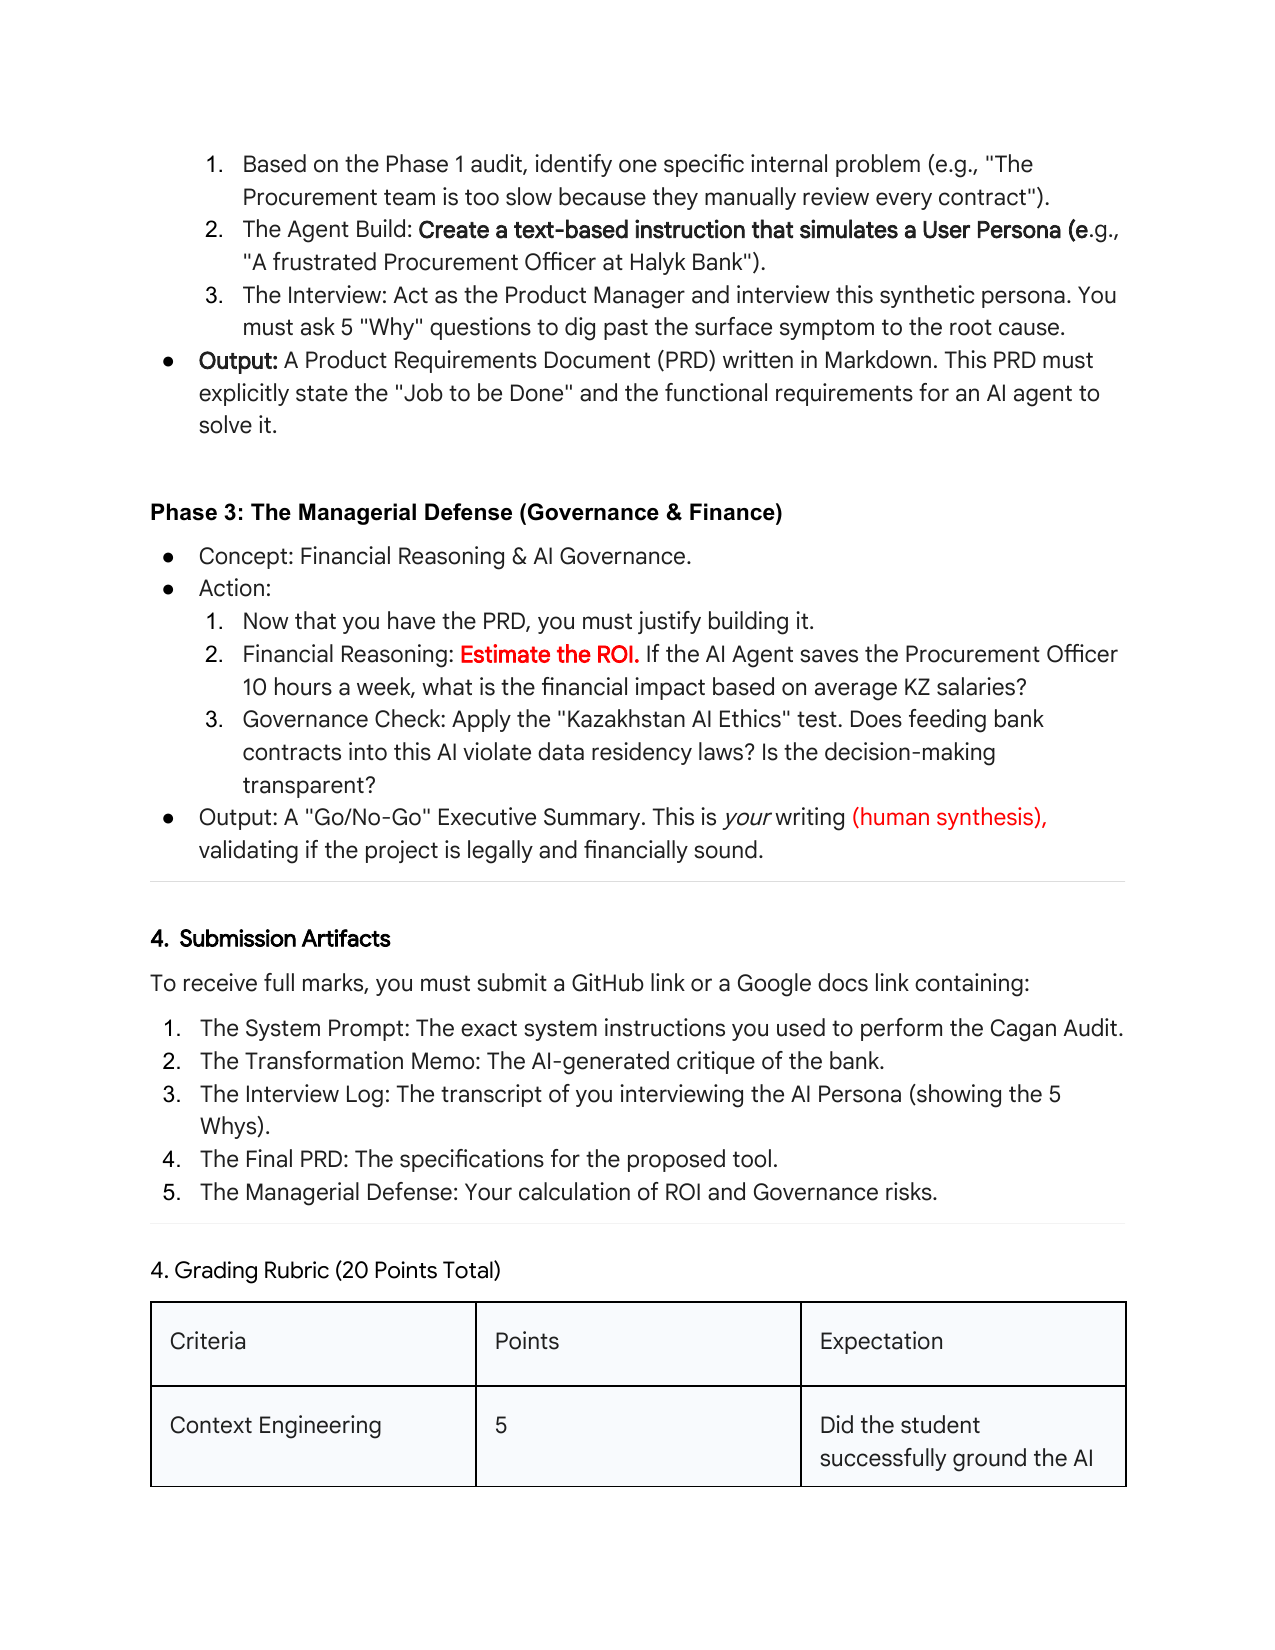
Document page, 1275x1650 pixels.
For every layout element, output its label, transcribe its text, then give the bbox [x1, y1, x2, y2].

list The Transformation Memo: The AI-generated critique of the bank. [162, 1047, 1125, 1076]
list Action: [161, 574, 1125, 603]
table_cell 5 [477, 1387, 800, 1486]
list The Interview Log: The transcript of you interviewing the AI Persona (showing the 5 Whys). [162, 1080, 1125, 1141]
table_header Criteria [152, 1303, 475, 1385]
text Phase 3: The Managerial Defense (Governance & Finance) [150, 499, 1125, 526]
list Financial Reasoning: Estimate the ROI. If the AI Agent saves the Procurement Officer 10 hours a week, what is the financial impact based on average KZ salaries? [205, 640, 1125, 701]
list The Interview: Act as the Product Manager and interview this synthetic persona. You must ask 5 "Why" questions to dig past the surface symptom to the root cause. [205, 281, 1125, 342]
list Output: A "Go/No-Go" Executive Summary. This is your writing (human synthesis), validating if the project is legally and financially sound. [161, 803, 1125, 865]
list Governance Check: Apply the "Kazakhstan AI Ethics" test. Does feeding bank contracts into this AI violate data residency laws? Is the decision-making transparent? [205, 705, 1125, 799]
list Concept: Financial Reasoning & AI Governance. [161, 542, 1125, 571]
text To receive full marks, you must submit a GitHub link or a Google docs link containing: [150, 969, 1125, 998]
list The Final PRD: The specifications for the proposed tool. [162, 1145, 1125, 1174]
text 4. Grading Rubric (20 Points Total) [150, 1224, 1125, 1284]
list Output: A Product Requirements Document (PRD) written in Markdown. This PRD must explicitly state the "Job to be Done" and the functional requirements for an AI agent to solve it. [161, 346, 1125, 440]
text 4. Submission Artifacts [150, 924, 1125, 953]
list The Agent Build: Create a text-based instruction that simulates a User Persona (e.g., "A frustrated Procurement Officer at Halyk Bank"). [205, 215, 1125, 277]
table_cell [802, 1387, 1125, 1486]
table_cell Context Engineering [152, 1387, 475, 1486]
list Based on the Phase 1 audit, identify one specific internal problem (e.g., "The Procurement team is too slow because they manually review every contract"). [205, 150, 1125, 211]
table_header Points [477, 1303, 800, 1385]
list Now that you have the PRD, you must justify building it. [205, 607, 1125, 636]
list The System Prompt: The exact system instructions you used to perform the Cagan Audit. [162, 1014, 1125, 1043]
list The Managerial Defense: Your calculation of ROI and Governance risks. [162, 1178, 1125, 1207]
table_header Expectation [802, 1303, 1125, 1385]
